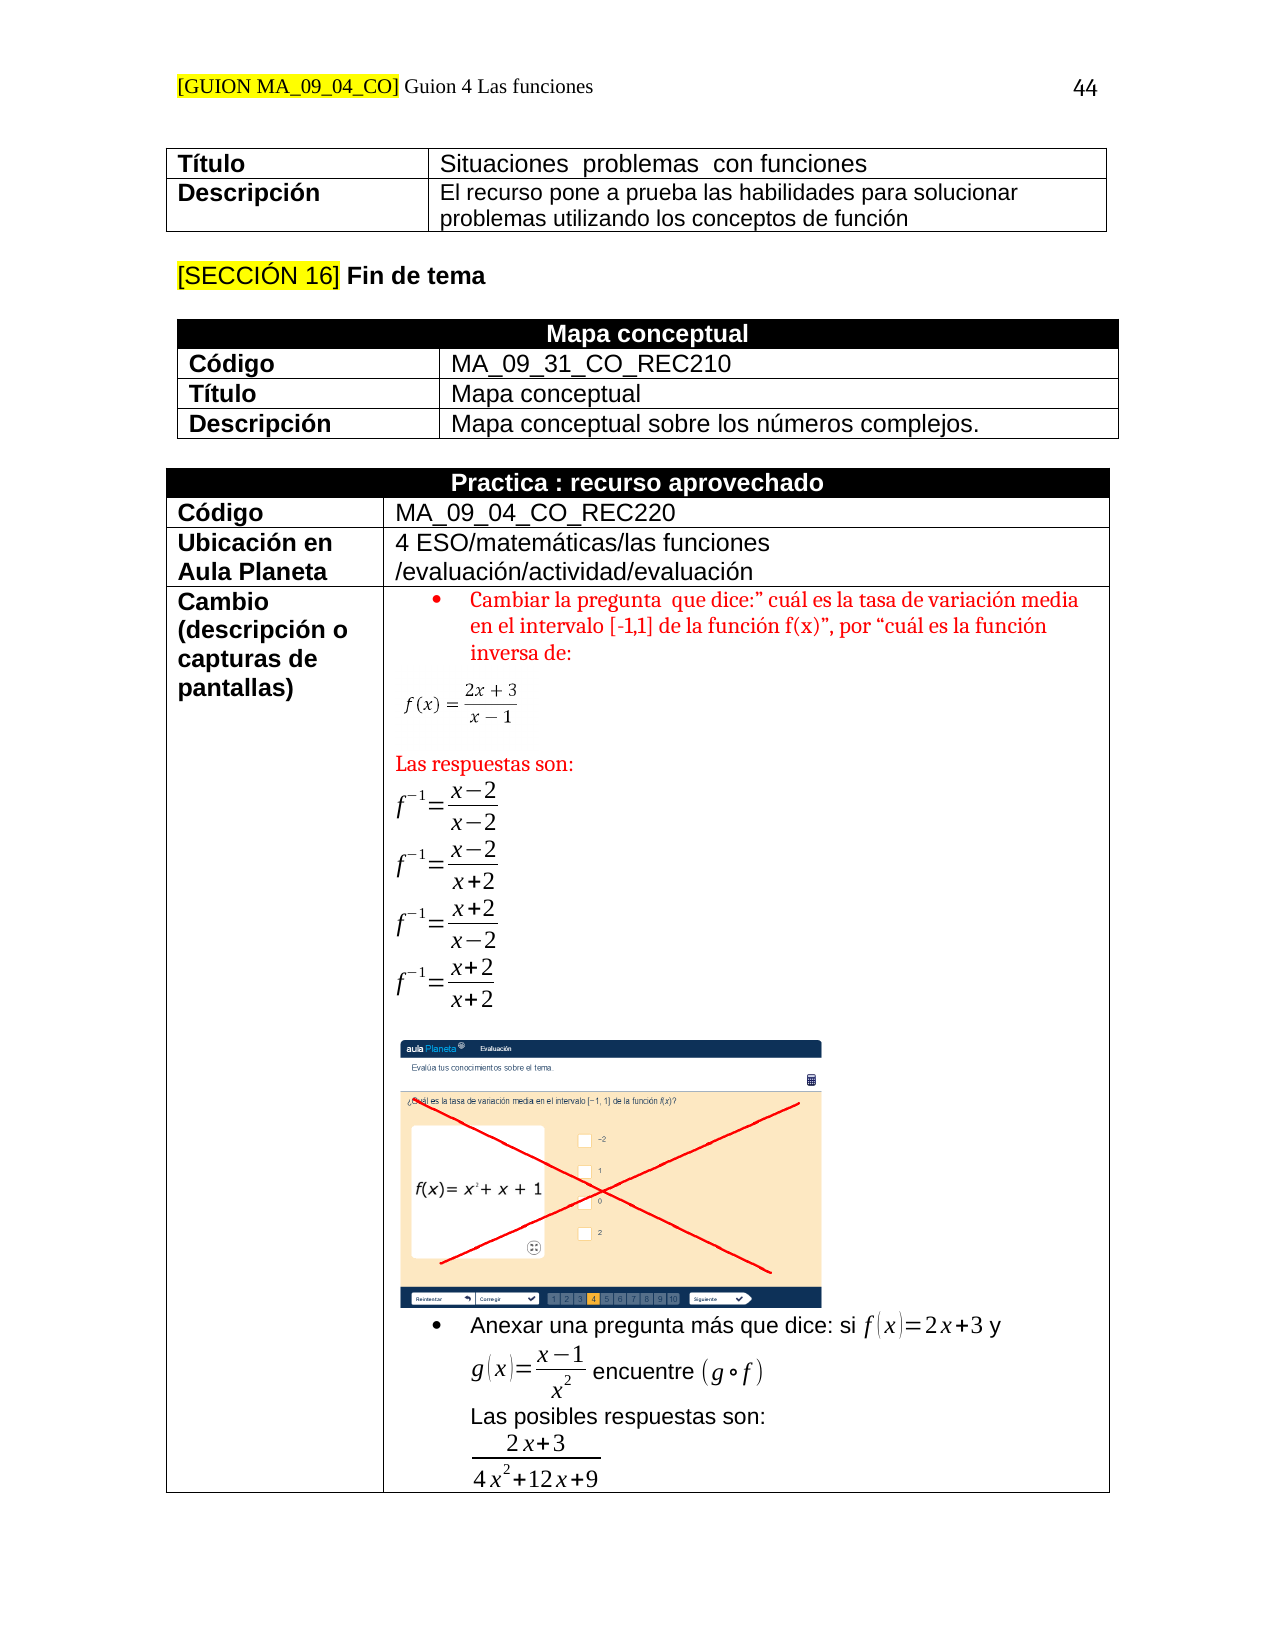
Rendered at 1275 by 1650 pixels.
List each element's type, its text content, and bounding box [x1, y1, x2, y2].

table_cell Código [178, 349, 439, 378]
text [SECCIÓN 16] Fin de tema [340, 261, 1098, 290]
table_header Practica : recurso aprovechado [167, 469, 1109, 497]
table_cell Título [167, 149, 428, 177]
table_header Mapa conceptual [178, 320, 1118, 348]
picture [395, 665, 540, 751]
picture [395, 1039, 825, 1310]
table_cell Mapa conceptual sobre los números complejos. [440, 409, 1118, 438]
table_cell 4 ESO/matemáticas/las funciones /evaluación/actividad/evaluación [384, 528, 1109, 586]
table_cell Situaciones problemas con funciones [429, 149, 1106, 177]
table_cell MA_09_31_CO_REC210 [440, 349, 1118, 378]
table_cell Mapa conceptual [440, 379, 1118, 408]
table_cell El recurso pone a prueba las habilidades para solucionar problemas utilizando los conceptos de función [429, 179, 1106, 231]
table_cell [384, 587, 1109, 1492]
table_cell Título [178, 379, 439, 408]
table_cell Descripción [167, 179, 428, 231]
table_cell Código [167, 498, 383, 527]
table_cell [167, 587, 383, 1492]
table_cell MA_09_04_CO_REC220 [384, 498, 1109, 527]
table_cell Ubicación en Aula Planeta [167, 528, 383, 586]
table_cell Descripción [178, 409, 439, 438]
